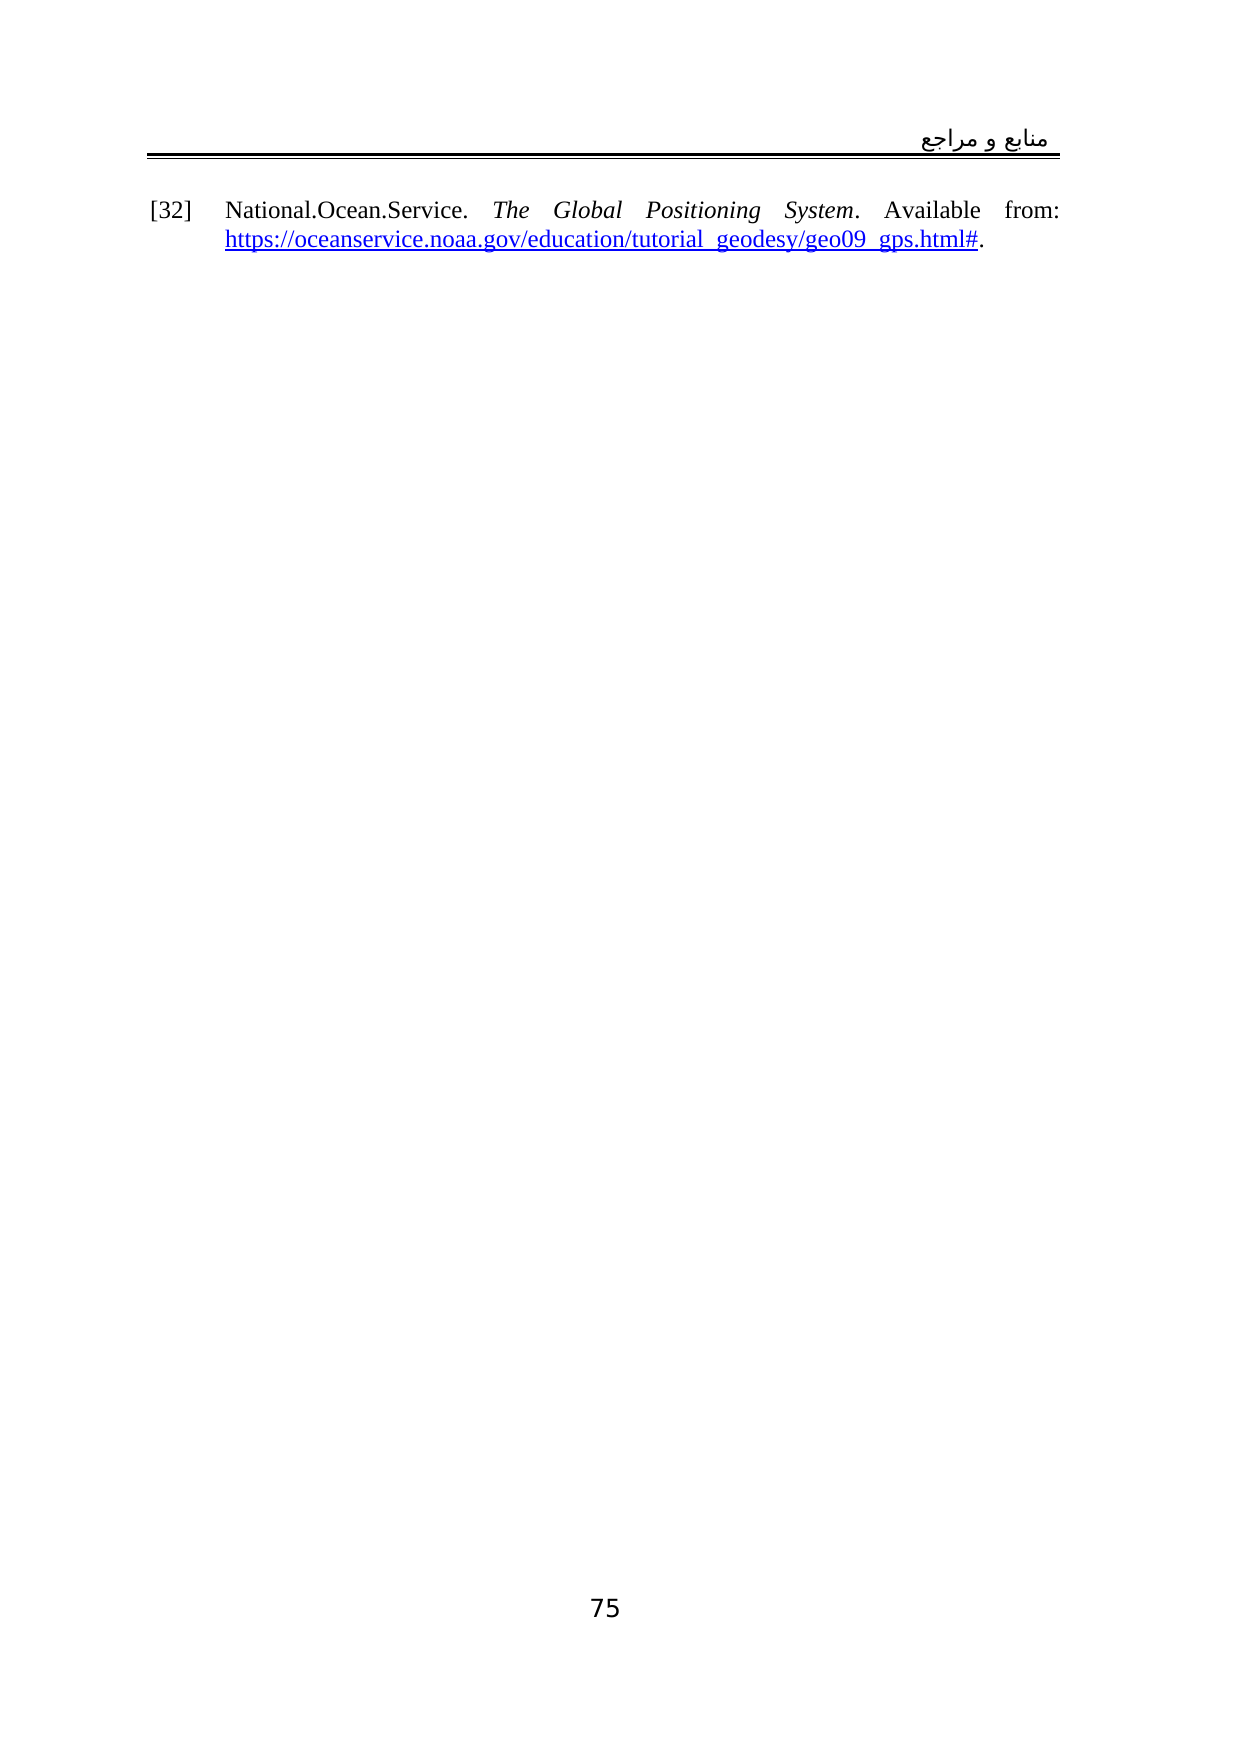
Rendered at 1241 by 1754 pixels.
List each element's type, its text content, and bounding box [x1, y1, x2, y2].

text [32] National.Ocean.Service. The Global Positioning System. Available from: https://oceanservice.noaa.gov/education/tutorial_geodesy/geo09_gps.html#. [150, 196, 1060, 253]
